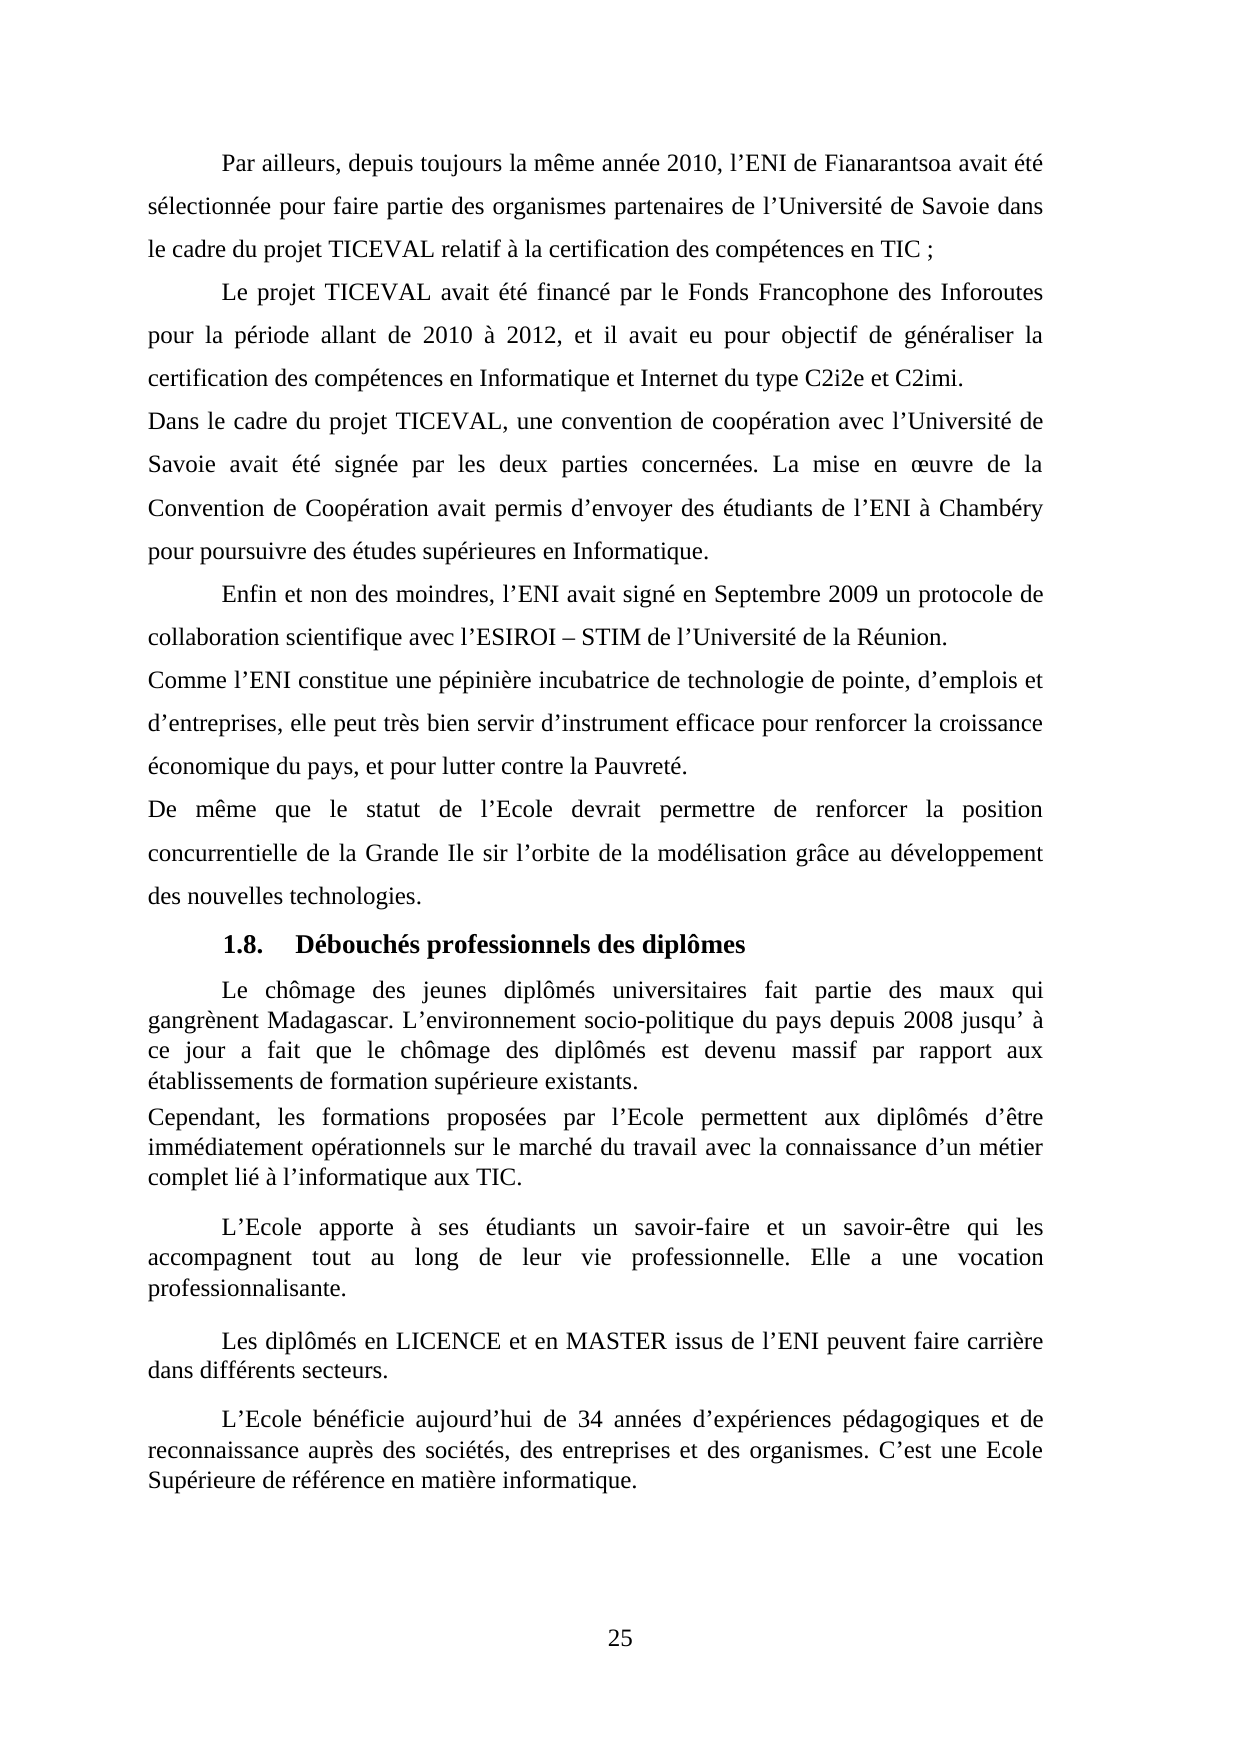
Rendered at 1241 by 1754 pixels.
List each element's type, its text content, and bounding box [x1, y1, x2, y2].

text L’Ecole apporte à ses étudiants un savoir-faire et un savoir-être qui les accompagnent tout au long de leur vie professionnelle. Elle a une vocation professionnalisante. [148, 1212, 1044, 1301]
text Le chômage des jeunes diplômés universitaires fait partie des maux qui gangrènent Madagascar. L’environnement socio-politique du pays depuis 2008 jusqu’ à ce jour a fait que le chômage des diplômés est devenu massif par rapport aux établissements de formation supérieure existants. [148, 975, 1044, 1095]
text De même que le statut de l’Ecole devrait permettre de renforcer la position concurrentielle de la Grande Ile sir l’orbite de la modélisation grâce au développement des nouvelles technologies. [148, 794, 1044, 909]
subtitle Débouchés professionnels des diplômes [223, 928, 1092, 959]
text Enfin et non des moindres, l’ENI avait signé en Septembre 2009 un protocole de collaboration scientifique avec l’ESIROI – STIM de l’Université de la Réunion. [148, 579, 1044, 651]
text L’Ecole bénéficie aujourd’hui de 34 années d’expériences pédagogiques et de reconnaissance auprès des sociétés, des entreprises et des organismes. C’est une Ecole Supérieure de référence en matière informatique. [148, 1404, 1044, 1493]
text Comme l’ENI constitue une pépinière incubatrice de technologie de pointe, d’emplois et d’entreprises, elle peut très bien servir d’instrument efficace pour renforcer la croissance économique du pays, et pour lutter contre la Pauvreté. [148, 665, 1044, 780]
text Par ailleurs, depuis toujours la même année 2010, l’ENI de Fianarantsoa avait été sélectionnée pour faire partie des organismes partenaires de l’Université de Savoie dans le cadre du projet TICEVAL relatif à la certification des compétences en TIC ; [148, 148, 1044, 263]
text Dans le cadre du projet TICEVAL, une convention de coopération avec l’Université de Savoie avait été signée par les deux parties concernées. La mise en œuvre de la Convention de Coopération avait permis d’envoyer des étudiants de l’ENI à Chambéry pour poursuivre des études supérieures en Informatique. [148, 406, 1044, 564]
text Cependant, les formations proposées par l’Ecole permettent aux diplômés d’être immédiatement opérationnels sur le marché du travail avec la connaissance d’un métier complet lié à l’informatique aux TIC. [148, 1102, 1044, 1191]
text Le projet TICEVAL avait été financé par le Fonds Francophone des Inforoutes pour la période allant de 2010 à 2012, et il avait eu pour objectif de généraliser la certification des compétences en Informatique et Internet du type C2i2e et C2imi. [148, 277, 1044, 392]
text Les diplômés en LICENCE et en MASTER issus de l’ENI peuvent faire carrière dans différents secteurs. [148, 1326, 1044, 1384]
